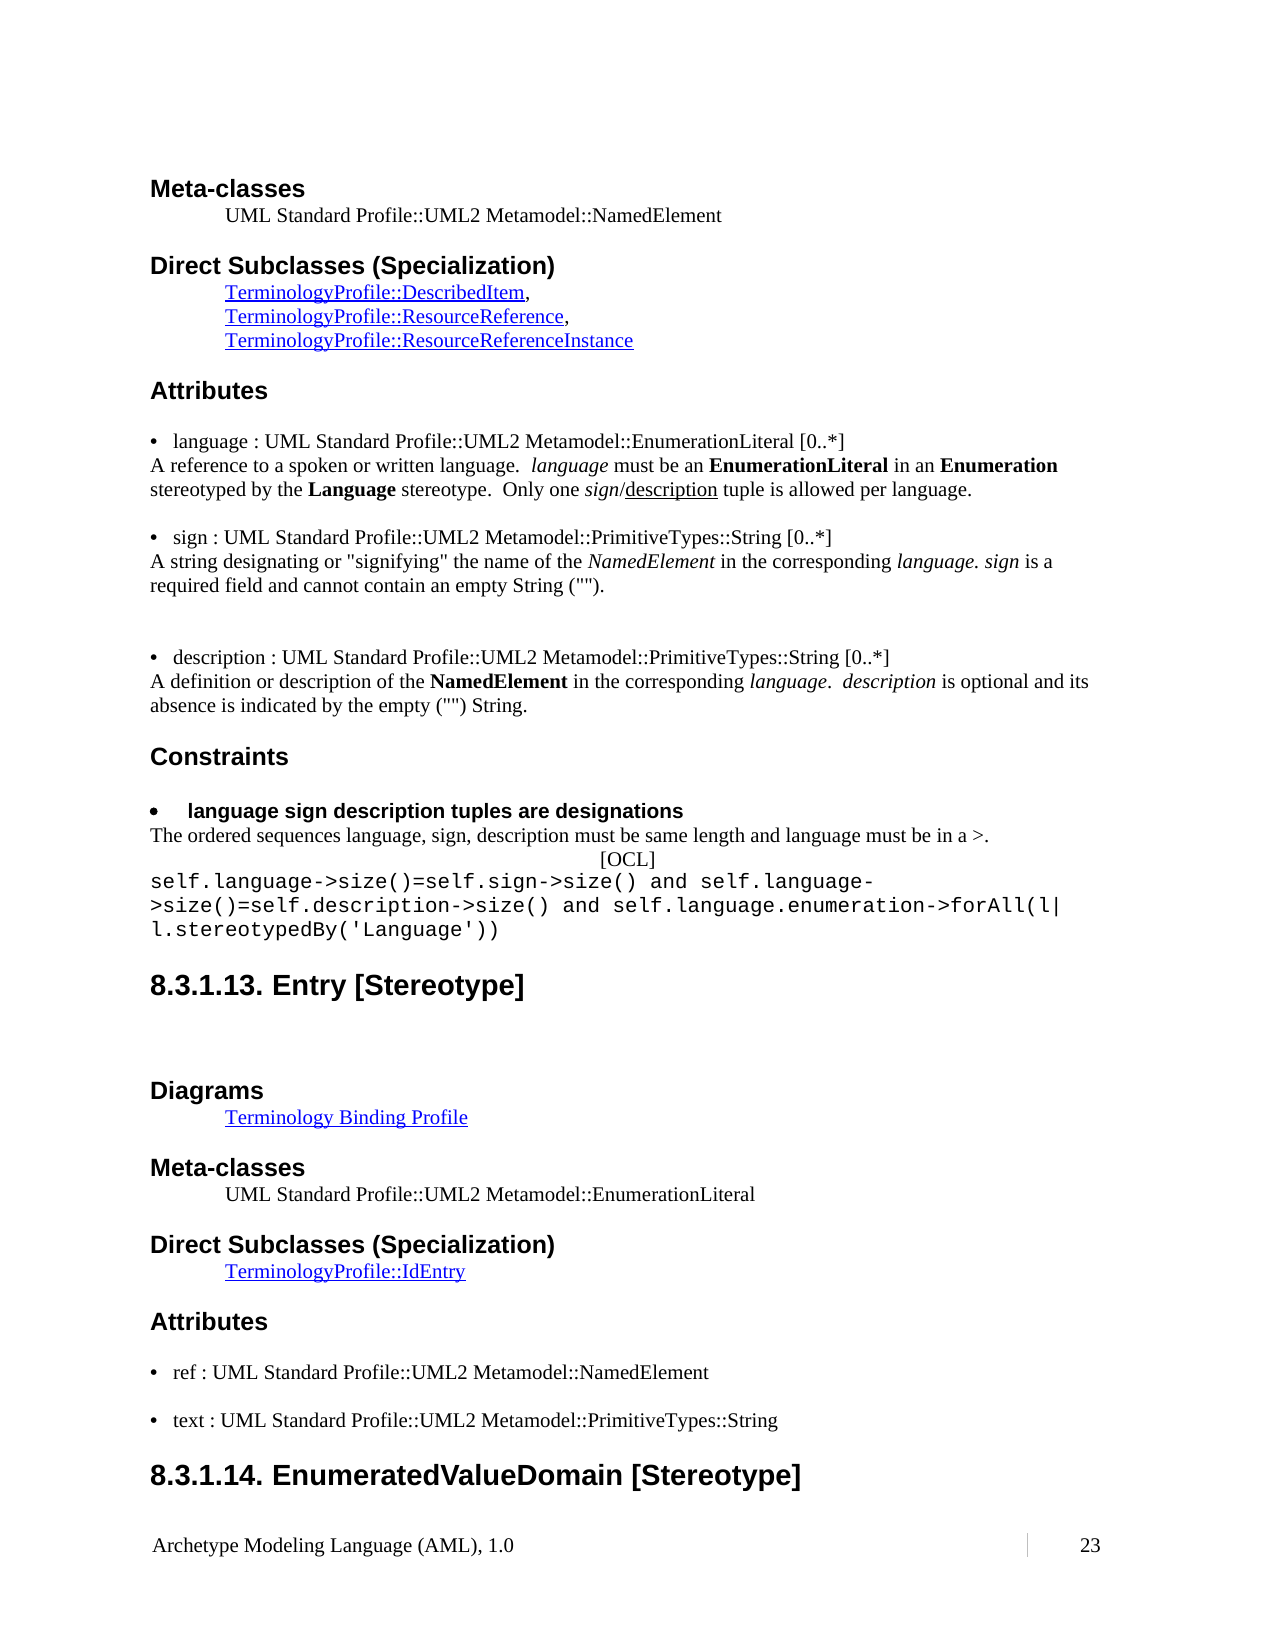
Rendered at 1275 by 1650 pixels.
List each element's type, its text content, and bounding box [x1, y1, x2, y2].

text Direct Subclasses (Specialization) [150, 251, 1125, 280]
text The ordered sequences language, sign, description must be same length and language must be in a >. [150, 823, 1125, 847]
text [OCL] [525, 847, 1125, 871]
text A definition or description of the NamedElement in the corresponding language. description is optional and its absence is indicated by the empty ("") String. [150, 669, 1125, 717]
text TerminologyProfile::IdEntry [150, 1259, 1125, 1283]
text UML Standard Profile::UML2 Metamodel::NamedElement [150, 203, 1125, 227]
text TerminologyProfile::ResourceReference, [150, 304, 1125, 328]
text Direct Subclasses (Specialization) [150, 1230, 1125, 1259]
text • text : UML Standard Profile::UML2 Metamodel::PrimitiveTypes::String [150, 1408, 1125, 1432]
text Attributes [150, 376, 1125, 405]
text Diagrams [150, 1076, 1125, 1105]
text TerminologyProfile::ResourceReferenceInstance [150, 328, 1125, 352]
text Attributes [150, 1307, 1125, 1336]
text Meta-classes [150, 1153, 1125, 1182]
text Terminology Binding Profile [225, 1105, 1125, 1129]
text • description : UML Standard Profile::UML2 Metamodel::PrimitiveTypes::String [0..*] [150, 645, 1125, 669]
subtitle Entry [Stereotype] [150, 968, 1125, 1001]
text • sign : UML Standard Profile::UML2 Metamodel::PrimitiveTypes::String [0..*] [150, 525, 1125, 549]
list language sign description tuples are designations [150, 799, 1125, 823]
text self.language->size()=self.sign->size() and self.language->size()=self.description->size() and self.language.enumeration->forAll(l|l.stereotypedBy('Language')) [150, 871, 1125, 942]
text A string designating or "signifying" the name of the NamedElement in the corresponding language. sign is a required field and cannot contain an empty String (""). [150, 549, 1125, 597]
text • ref : UML Standard Profile::UML2 Metamodel::NamedElement [150, 1360, 1125, 1384]
text Constraints [150, 742, 1125, 770]
text TerminologyProfile::DescribedItem, [150, 280, 1125, 304]
subtitle EnumeratedValueDomain [Stereotype] [150, 1457, 1125, 1491]
text A reference to a spoken or written language. language must be an EnumerationLiteral in an Enumeration stereotyped by the Language stereotype. Only one sign/description tuple is allowed per language. [150, 453, 1125, 501]
text • language : UML Standard Profile::UML2 Metamodel::EnumerationLiteral [0..*] [150, 429, 1125, 453]
text UML Standard Profile::UML2 Metamodel::EnumerationLiteral [150, 1182, 1125, 1206]
text Meta-classes [150, 174, 1125, 203]
